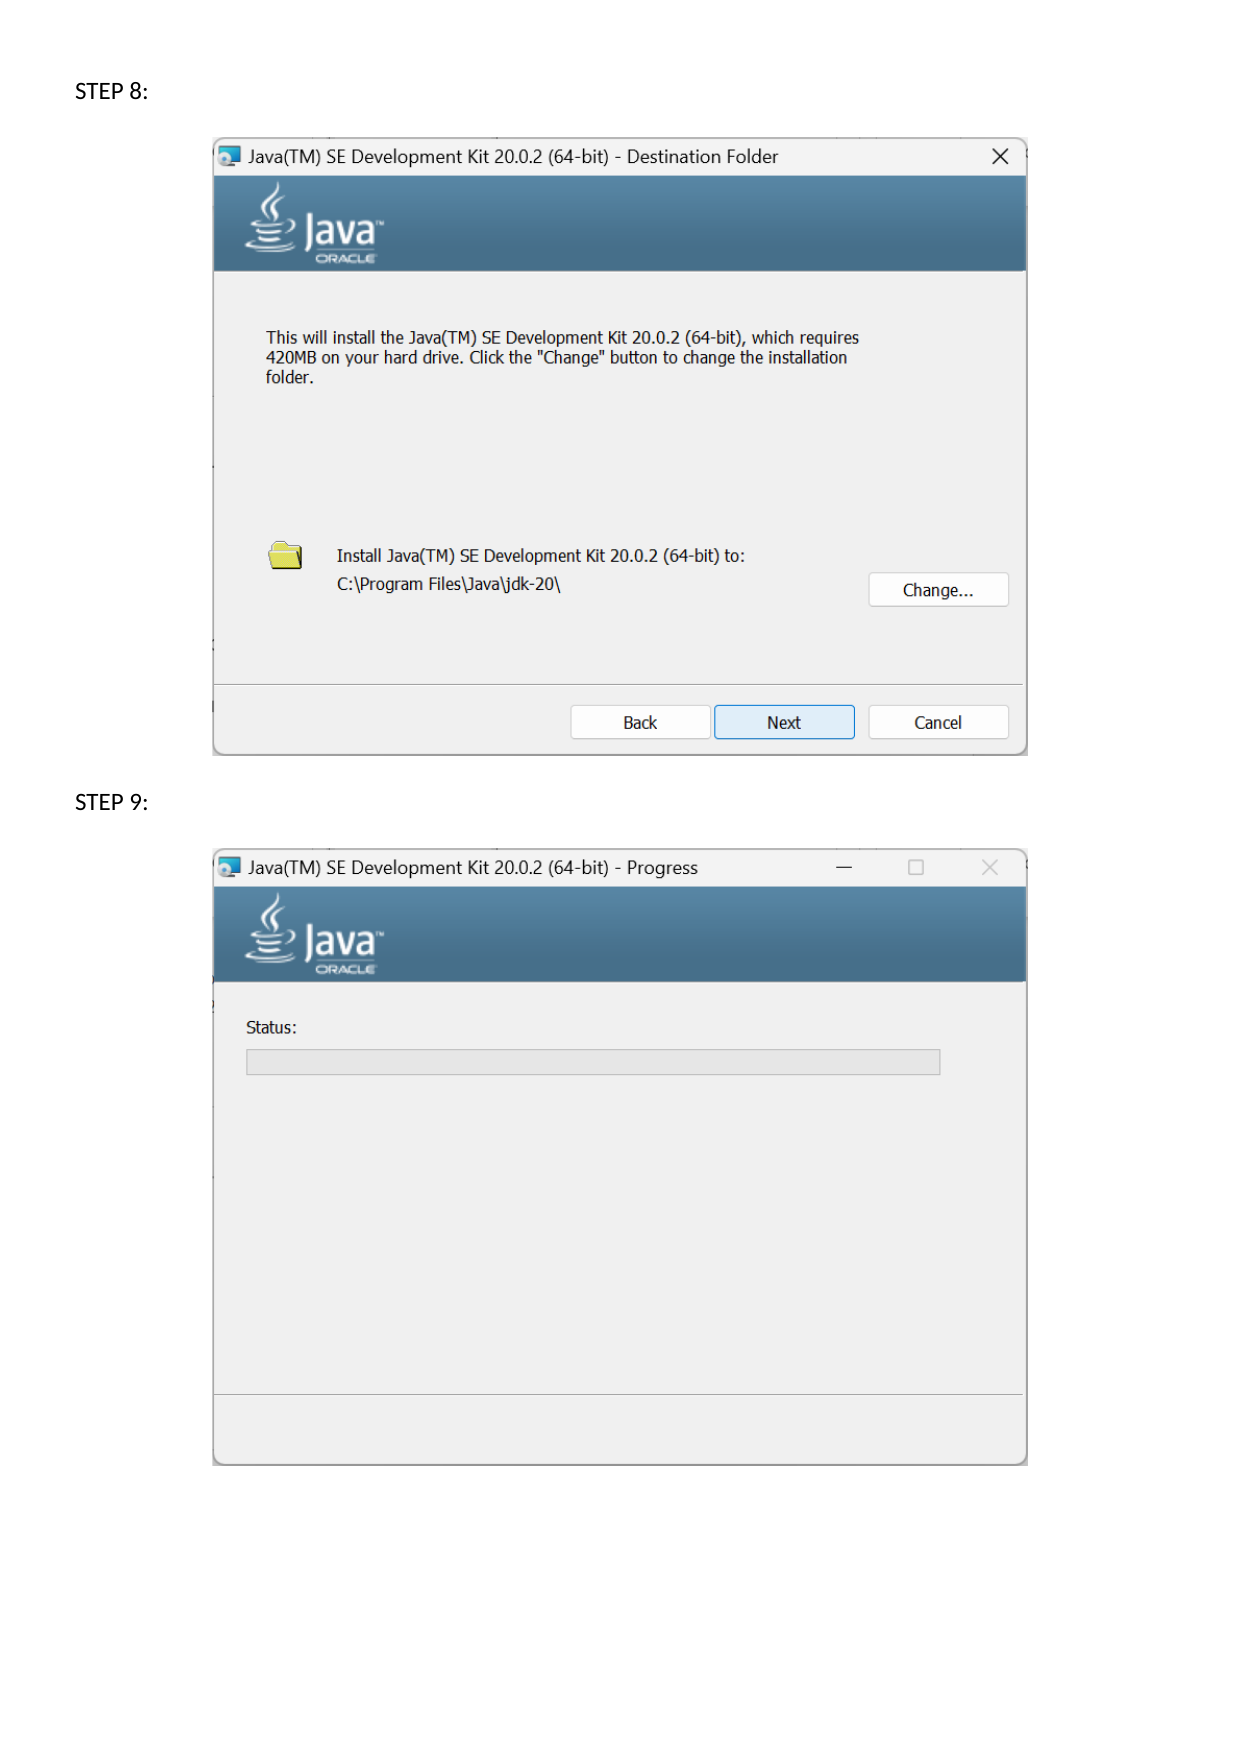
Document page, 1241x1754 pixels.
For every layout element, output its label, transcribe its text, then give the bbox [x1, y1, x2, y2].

text STEP 9: [75, 786, 1165, 816]
picture [212, 137, 1028, 756]
text STEP 8: [75, 75, 1165, 106]
picture [212, 848, 1028, 1466]
